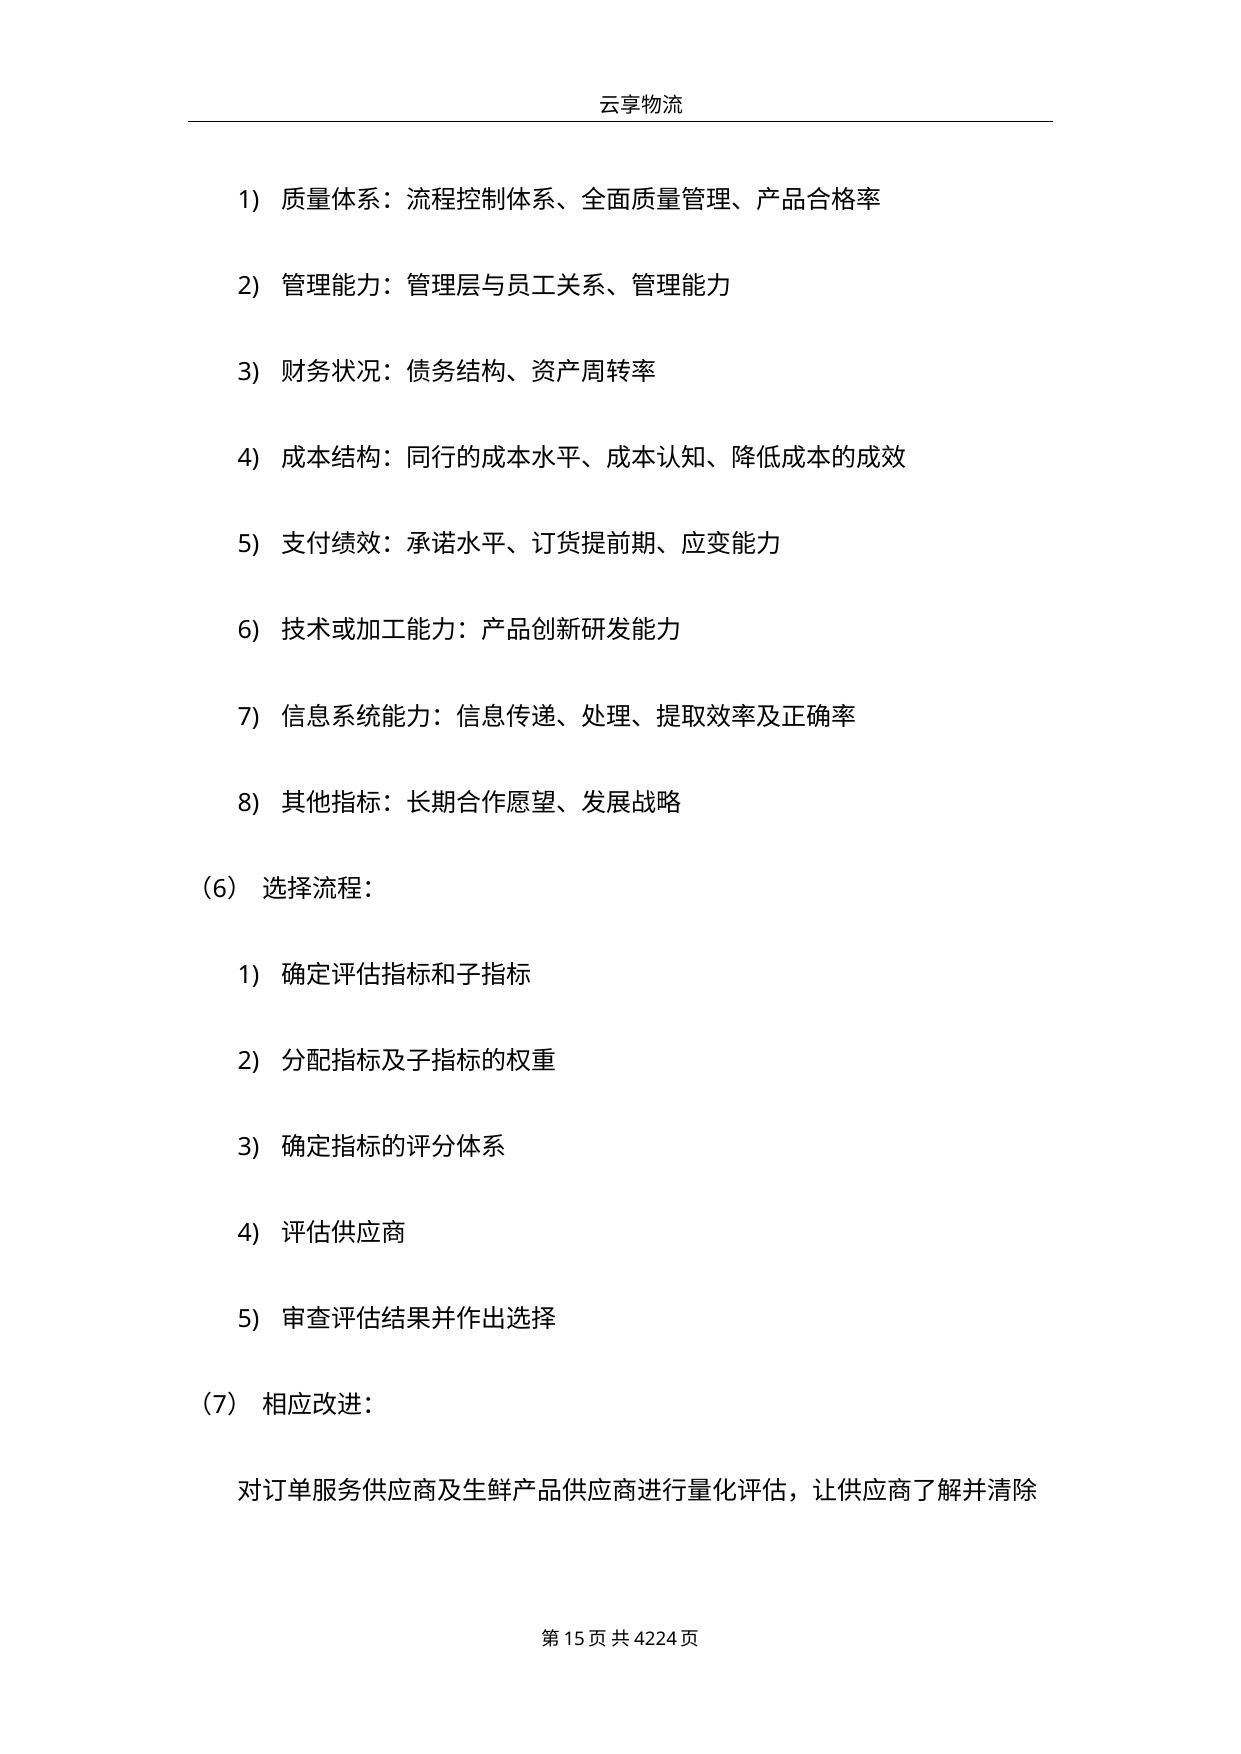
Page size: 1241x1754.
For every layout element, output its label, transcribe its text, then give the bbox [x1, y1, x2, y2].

list 支付绩效：承诺水平、订货提前期、应变能力 [237, 508, 1053, 576]
list 成本结构：同行的成本水平、成本认知、降低成本的成效 [237, 422, 1053, 490]
list 财务状况：债务结构、资产周转率 [237, 336, 1053, 404]
list 其他指标：长期合作愿望、发展战略 [237, 766, 1053, 834]
list 审查评估结果并作出选择 [237, 1282, 1053, 1350]
list 分配指标及子指标的权重 [237, 1024, 1053, 1092]
list 相应改进： [187, 1368, 1053, 1436]
list 评估供应商 [237, 1196, 1053, 1264]
list 技术或加工能力：产品创新研发能力 [237, 594, 1053, 662]
list 质量体系：流程控制体系、全面质量管理、产品合格率 [237, 164, 1053, 232]
list 信息系统能力：信息传递、处理、提取效率及正确率 [237, 680, 1053, 748]
list 选择流程： [187, 852, 1053, 920]
list 管理能力：管理层与员工关系、管理能力 [237, 250, 1053, 318]
list 确定评估指标和子指标 [237, 938, 1053, 1006]
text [187, 1454, 1053, 1522]
list 确定指标的评分体系 [237, 1110, 1053, 1178]
